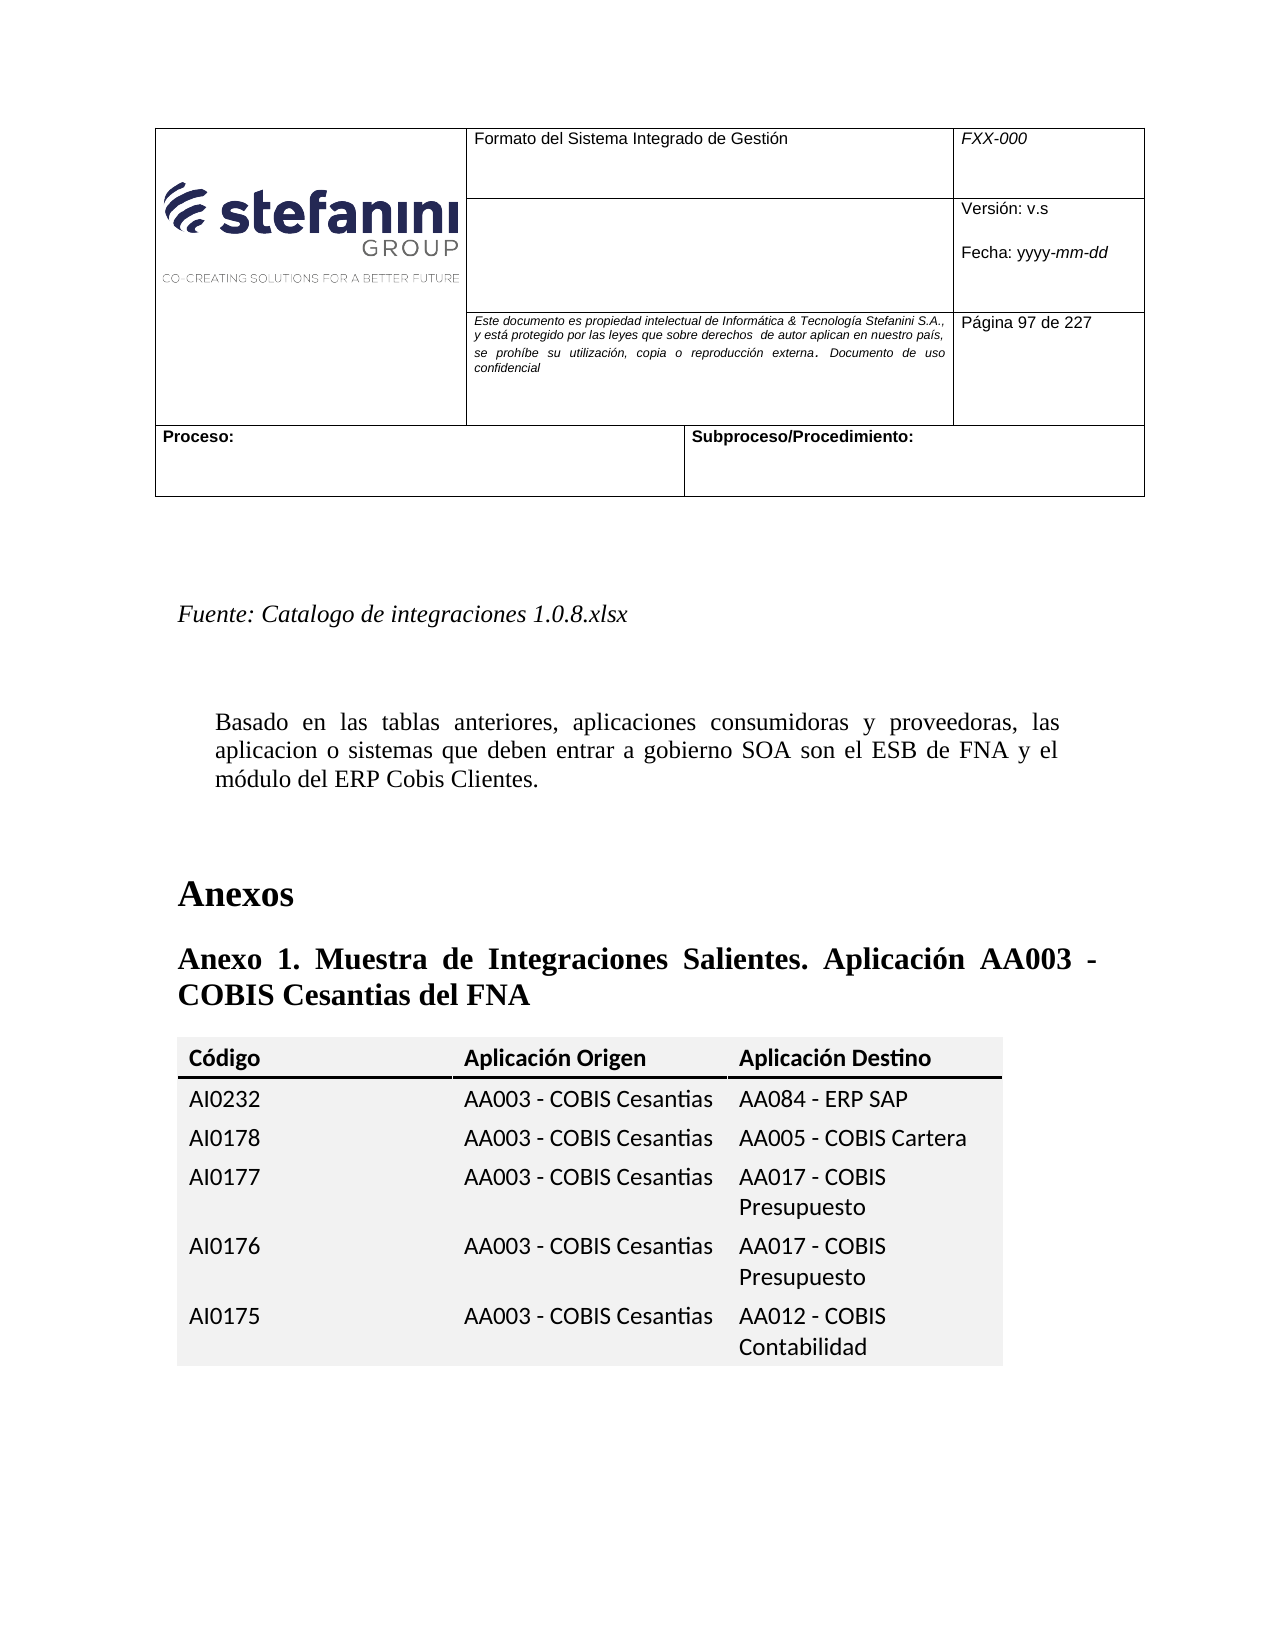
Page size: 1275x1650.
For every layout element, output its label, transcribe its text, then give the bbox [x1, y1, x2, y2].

text Basado en las tablas anteriores, aplicaciones consumidoras y proveedoras, las aplicacion o sistemas que deben entrar a gobierno SOA son el ESB de FNA y el módulo del ERP Cobis Clientes. [215, 707, 1060, 793]
table_cell AI0175 [178, 1296, 452, 1365]
table_cell AA003 - COBIS Cesantias [453, 1118, 727, 1156]
table_cell AI0177 [178, 1157, 452, 1226]
subtitle Anexo 1. Muestra de Integraciones Salientes. Aplicación AA003 - COBIS Cesantias del FNA [177, 940, 1098, 1012]
picture [162, 182, 460, 286]
table_cell AA003 - COBIS Cesantias [453, 1079, 727, 1117]
table_cell AI0176 [178, 1227, 452, 1295]
subtitle Anexos [177, 872, 1098, 915]
table_cell AA003 - COBIS Cesantias [453, 1227, 727, 1295]
table_cell AA017 - COBIS Presupuesto [728, 1227, 1002, 1295]
table_header Código [178, 1038, 452, 1076]
table_cell AA005 - COBIS Cartera [728, 1118, 1002, 1156]
table_cell AI0232 [178, 1079, 452, 1117]
table_cell AA003 - COBIS Cesantias [453, 1296, 727, 1365]
table_cell AA084 - ERP SAP [728, 1079, 1002, 1117]
table_cell AA012 - COBIS Contabilidad [728, 1296, 1002, 1365]
text Fuente: Catalogo de integraciones 1.0.8.xlsx [177, 599, 1098, 628]
table_header Aplicación Origen [453, 1038, 727, 1076]
table_header Aplicación Destino [728, 1038, 1002, 1076]
table_cell AA003 - COBIS Cesantias [453, 1157, 727, 1226]
table_cell AA017 - COBIS Presupuesto [728, 1157, 1002, 1226]
table_cell AI0178 [178, 1118, 452, 1156]
